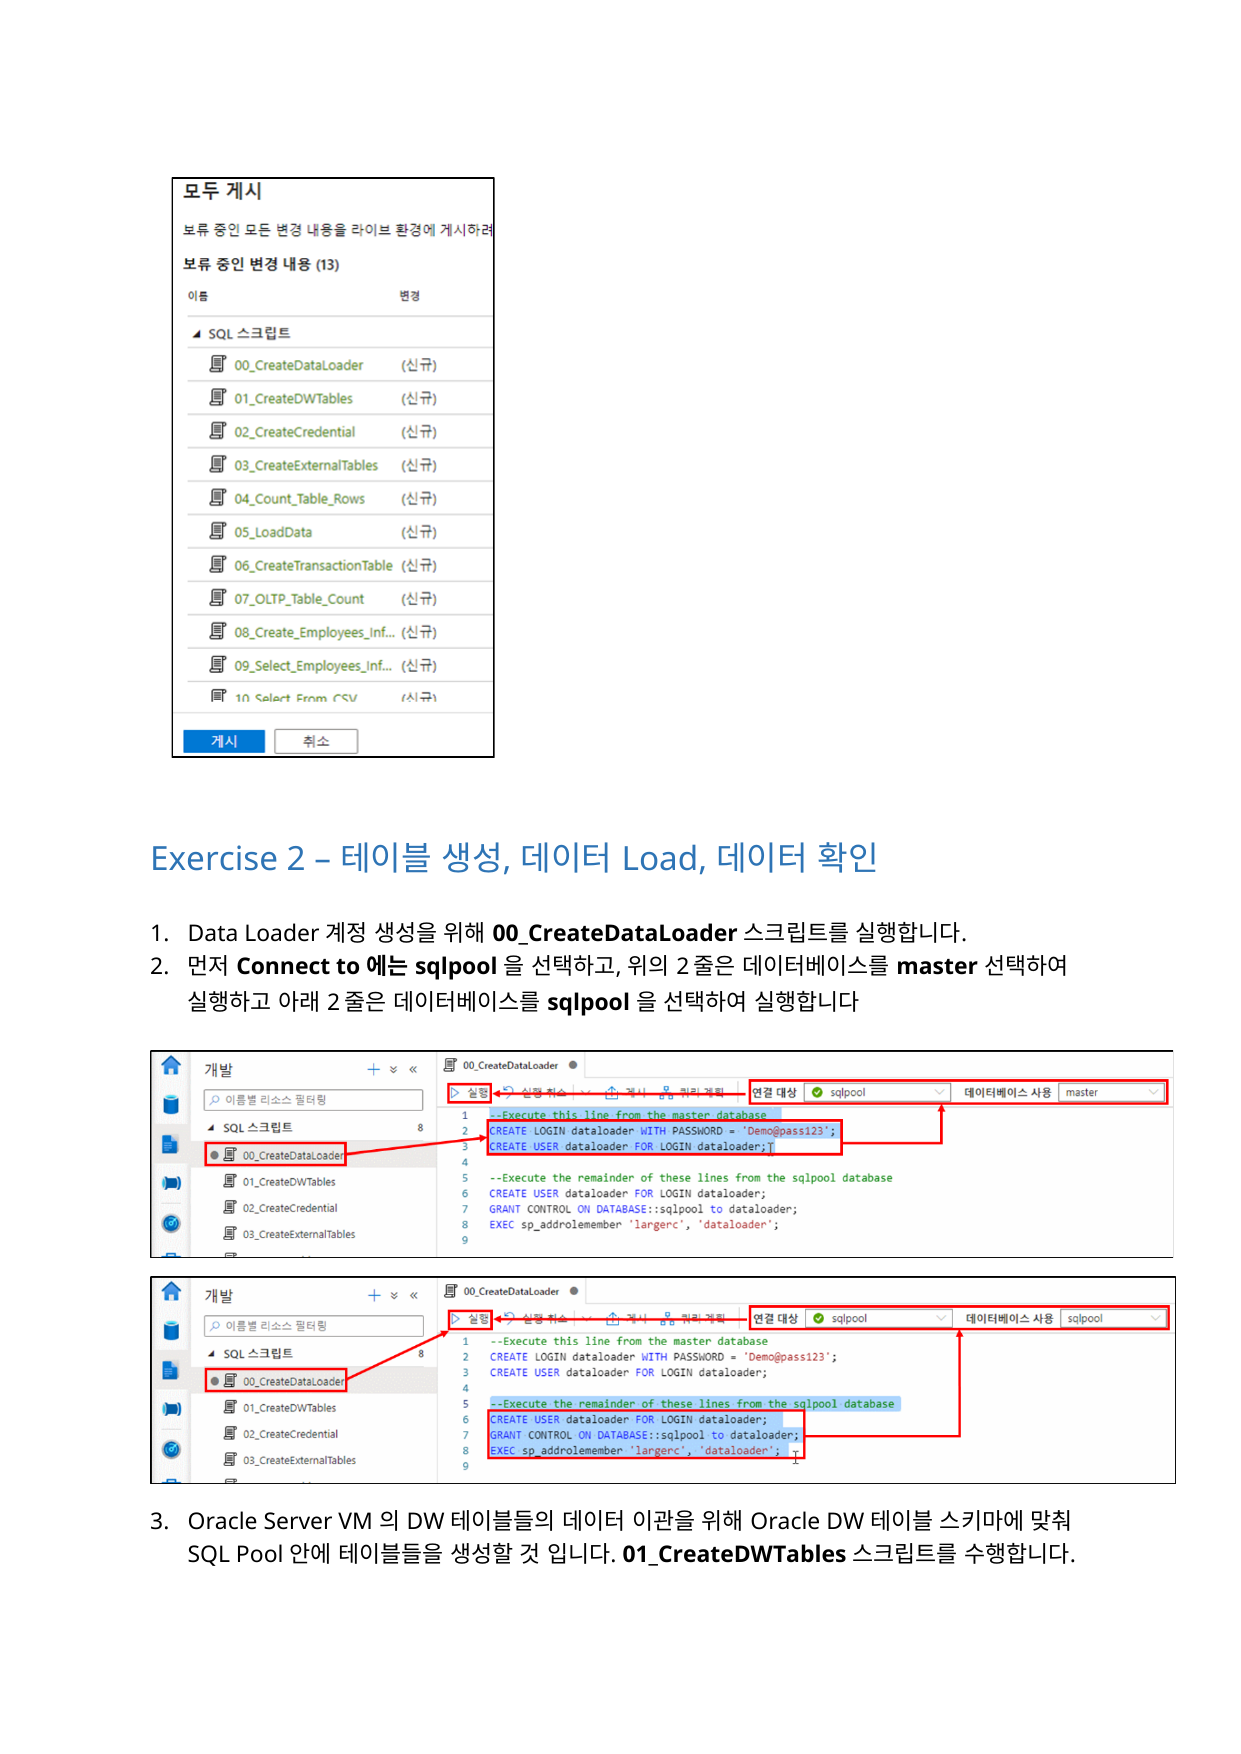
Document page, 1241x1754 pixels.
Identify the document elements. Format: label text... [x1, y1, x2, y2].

subtitle Exercise 2 – 테이블 생성, 데이터 Load, 데이터 확인 [150, 832, 1090, 880]
picture [150, 1276, 1176, 1484]
picture [150, 1050, 1174, 1258]
list Data Loader 계정 생성을 위해 00_CreateDataLoader 스크립트를 실행합니다. [150, 914, 1090, 948]
list 먼저 Connect to 에는 sqlpool 을 선택하고, 위의 2줄은 데이터베이스를 master 선택하여 실행하고 아래 2줄은 데이터베이스를 sqlpool 을 선택하여 실행합니다 [150, 948, 1090, 1017]
picture [171, 177, 495, 758]
list Oracle Server VM 의 DW 테이블들의 데이터 이관을 위해 Oracle DW 테이블 스키마에 맞춰 SQL Pool 안에 테이블들을 생성할 것 입니다. 01_CreateDWTables 스크립트를 수행합니다. [150, 1503, 1090, 1569]
